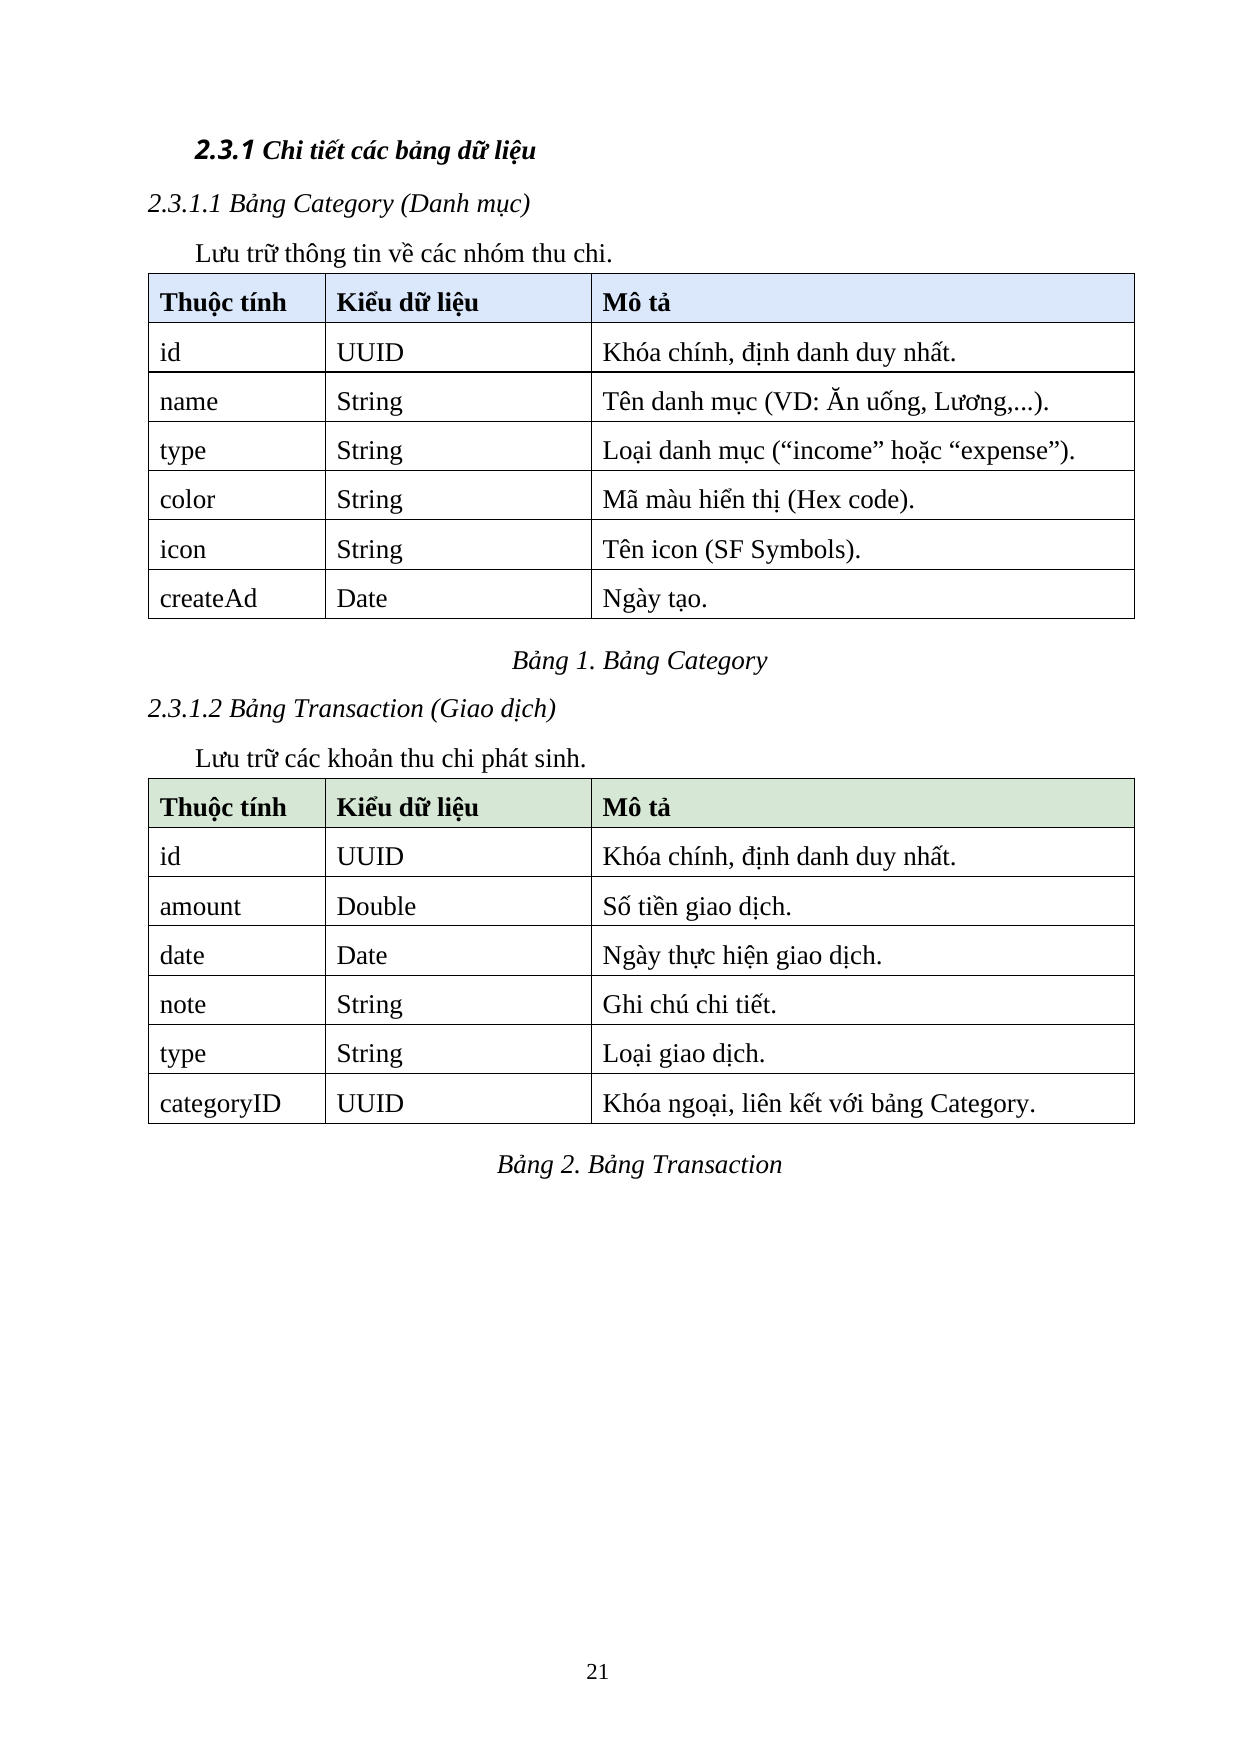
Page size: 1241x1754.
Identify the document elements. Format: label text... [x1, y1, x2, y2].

table_cell UUID [326, 828, 591, 876]
table_cell Ghi chú chi tiết. [592, 976, 1134, 1024]
table_cell categoryID [149, 1074, 325, 1122]
table_cell UUID [326, 323, 591, 371]
table_cell icon [149, 520, 325, 568]
text Lưu trữ các khoản thu chi phát sinh. [148, 742, 1134, 773]
table_cell String [326, 520, 591, 568]
table_cell Ngày tạo. [592, 570, 1134, 618]
table_cell String [326, 976, 591, 1024]
table_header Thuộc tính [149, 274, 325, 322]
table_header Kiểu dữ liệu [326, 779, 591, 827]
table_cell Khóa chính, định danh duy nhất. [592, 323, 1134, 371]
table_cell Date [326, 570, 591, 618]
table_cell Khóa ngoại, liên kết với bảng Category. [592, 1074, 1134, 1122]
table_cell Ngày thực hiện giao dịch. [592, 926, 1134, 974]
table_cell Khóa chính, định danh duy nhất. [592, 828, 1134, 876]
table_cell Số tiền giao dịch. [592, 877, 1134, 925]
table_cell String [326, 422, 591, 470]
table_cell date [149, 926, 325, 974]
table_cell name [149, 373, 325, 421]
text Bảng Transaction (Giao dịch) [148, 692, 1134, 723]
text Bảng Category (Danh mục) [148, 187, 1134, 218]
table_cell String [326, 471, 591, 519]
table_header Mô tả [592, 274, 1134, 322]
table_cell Double [326, 877, 591, 925]
table_cell amount [149, 877, 325, 925]
text Bảng Transaction [148, 1148, 1134, 1179]
text Lưu trữ thông tin về các nhóm thu chi. [148, 237, 1134, 268]
table_cell note [149, 976, 325, 1024]
table_cell UUID [326, 1074, 591, 1122]
text Chi tiết các bảng dữ liệu [148, 131, 1134, 167]
table_cell color [149, 471, 325, 519]
table_cell id [149, 828, 325, 876]
table_cell type [149, 1025, 325, 1073]
table_cell String [326, 373, 591, 421]
table_header Thuộc tính [149, 779, 325, 827]
table_cell Tên icon (SF Symbols). [592, 520, 1134, 568]
table_cell Mã màu hiển thị (Hex code). [592, 471, 1134, 519]
table_cell Loại danh mục (“income” hoặc “expense”). [592, 422, 1134, 470]
table_header Kiểu dữ liệu [326, 274, 591, 322]
table_cell Date [326, 926, 591, 974]
table_cell Tên danh mục (VD: Ăn uống, Lương,...). [592, 373, 1134, 421]
table_header Mô tả [592, 779, 1134, 827]
table_cell String [326, 1025, 591, 1073]
table_cell type [149, 422, 325, 470]
table_cell Loại giao dịch. [592, 1025, 1134, 1073]
table_cell id [149, 323, 325, 371]
text Bảng Category [148, 644, 1134, 675]
table_cell createAd [149, 570, 325, 618]
